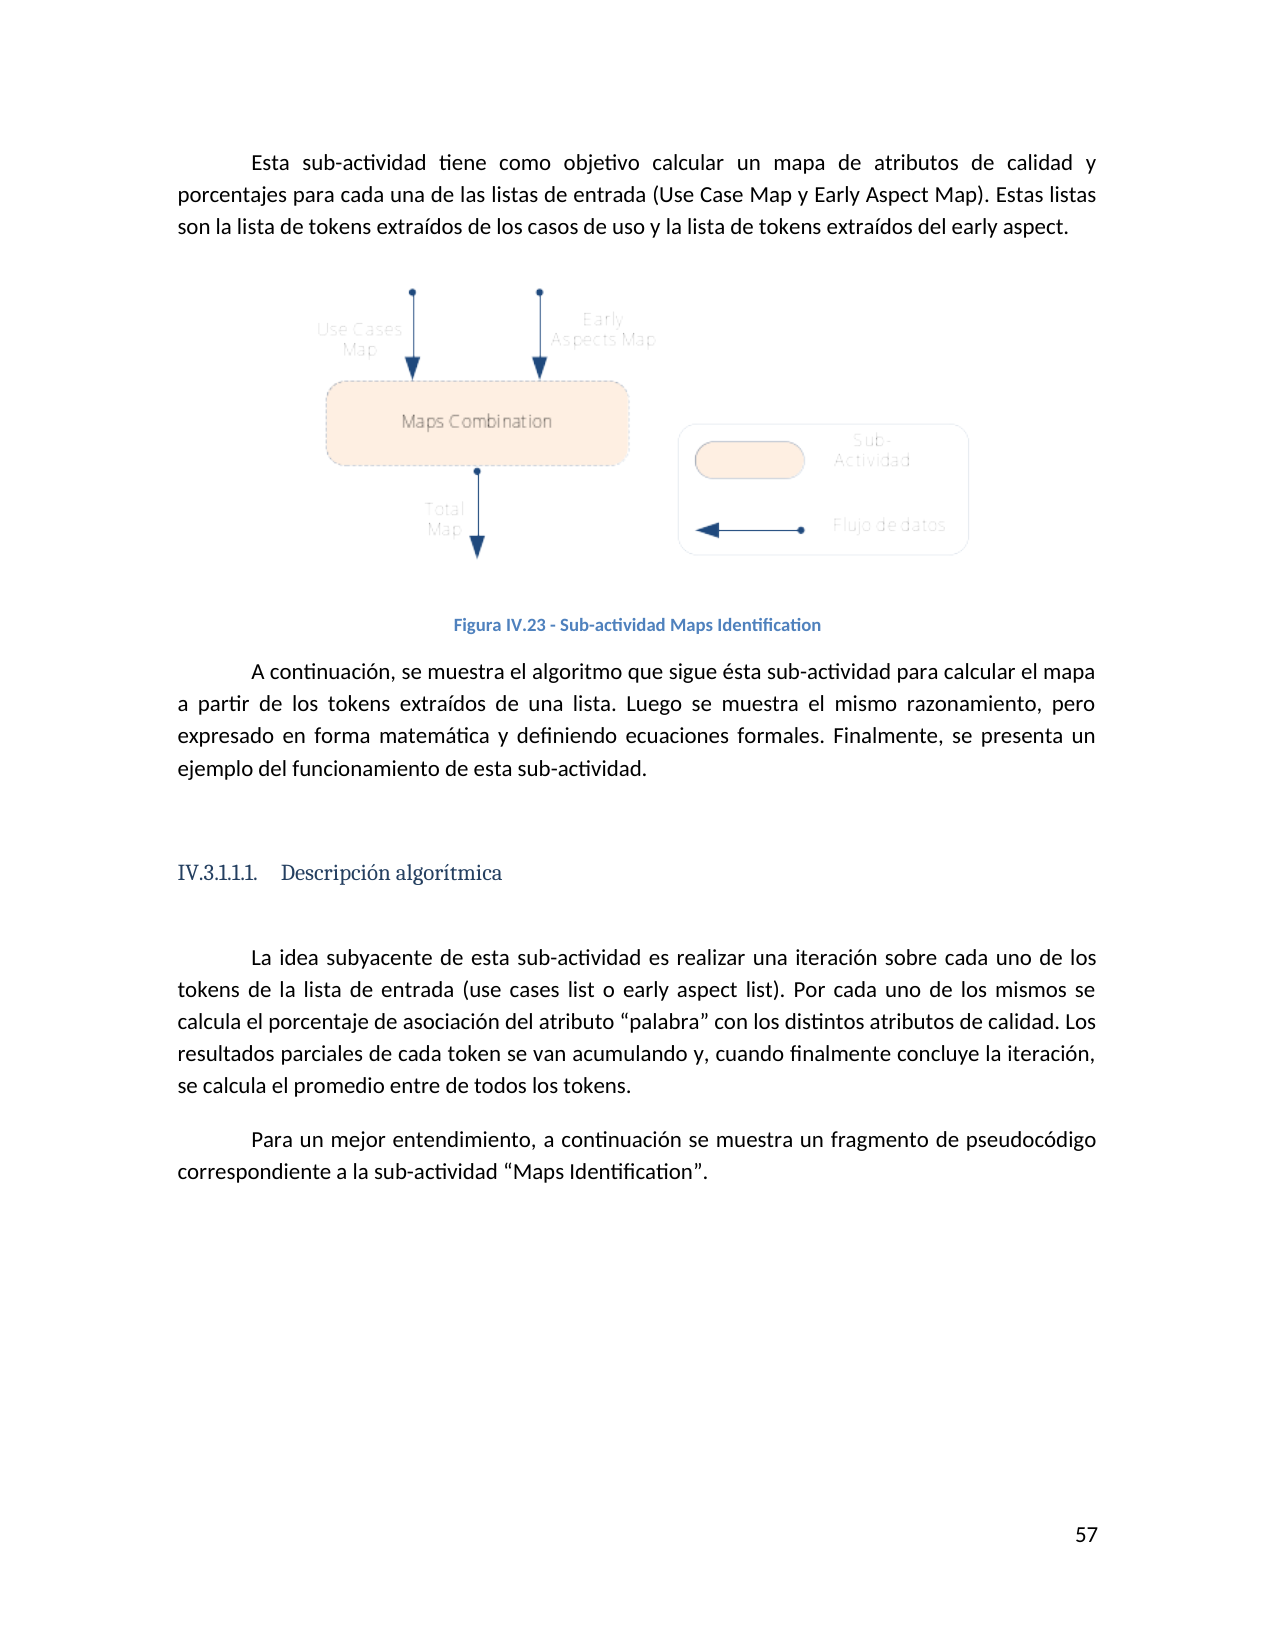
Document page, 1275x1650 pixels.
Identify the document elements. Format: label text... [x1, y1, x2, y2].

text La idea subyacente de esta sub-actividad es realizar una iteración sobre cada uno de los tokens de la lista de entrada (use cases list o early aspect list). Por cada uno de los mismos se calcula el porcentaje de asociación del atributo “palabra” con los distintos atributos de calidad. Los resultados parciales de cada token se van acumulando y, cuando finalmente concluye la iteración, se calcula el promedio entre de todos los tokens. [177, 943, 1098, 1100]
text Esta sub-actividad tiene como objetivo calcular un mapa de atributos de calidad y porcentajes para cada una de las listas de entrada (Use Case Map y Early Aspect Map). Estas listas son la lista de tokens extraídos de los casos de uso y la lista de tokens extraídos del early aspect. [177, 148, 1098, 240]
subtitle Descripción algorítmica [177, 860, 1098, 886]
text Para un mejor entendimiento, a continuación se muestra un fragmento de pseudocódigo correspondiente a la sub-actividad “Maps Identification”. [177, 1125, 1098, 1185]
text A continuación, se muestra el algoritmo que sigue ésta sub-actividad para calcular el mapa a partir de los tokens extraídos de una lista. Luego se muestra el mismo razonamiento, pero expresado en forma matemática y definiendo ecuaciones formales. Finalmente, se presenta un ejemplo del funcionamiento de esta sub-actividad. [177, 657, 1098, 782]
